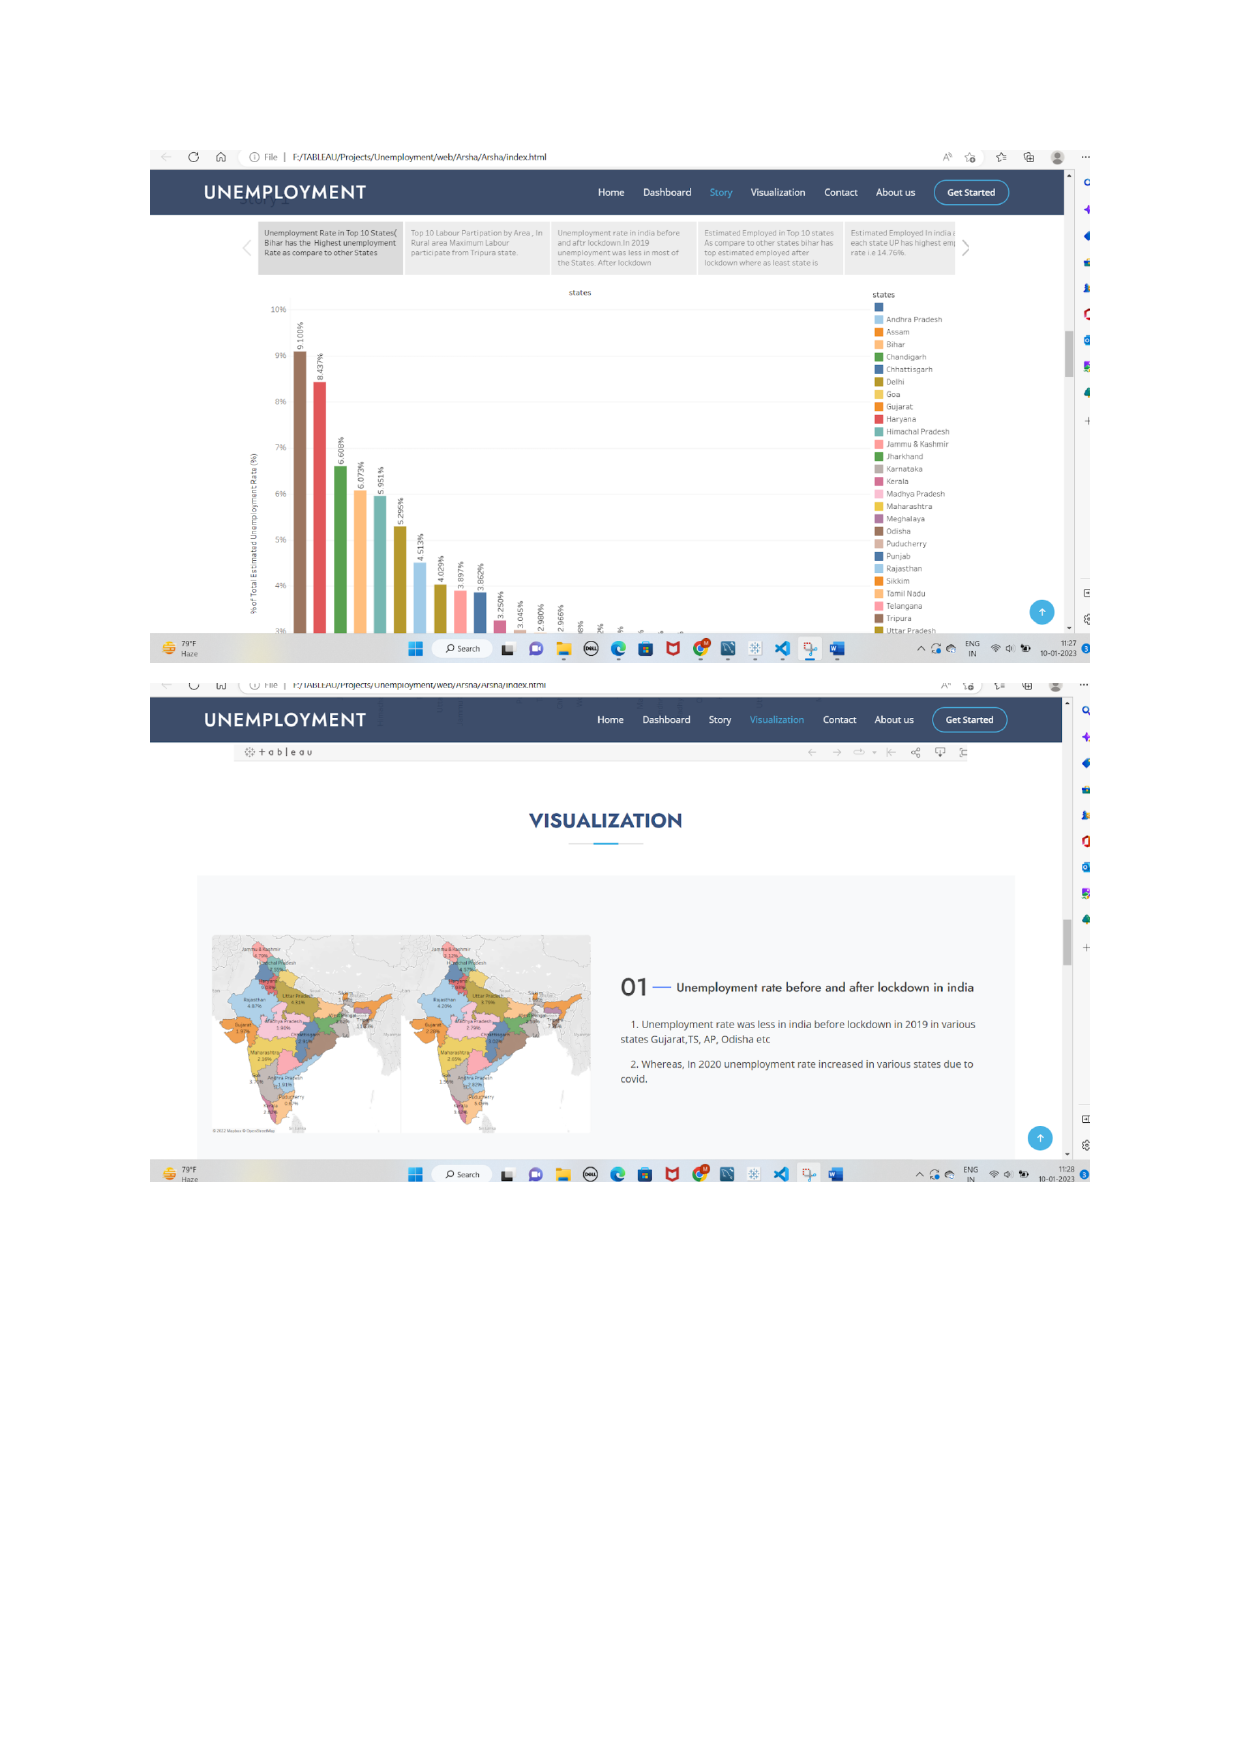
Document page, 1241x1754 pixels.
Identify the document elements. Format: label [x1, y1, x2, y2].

picture [150, 683, 1090, 1182]
picture [150, 150, 1090, 663]
